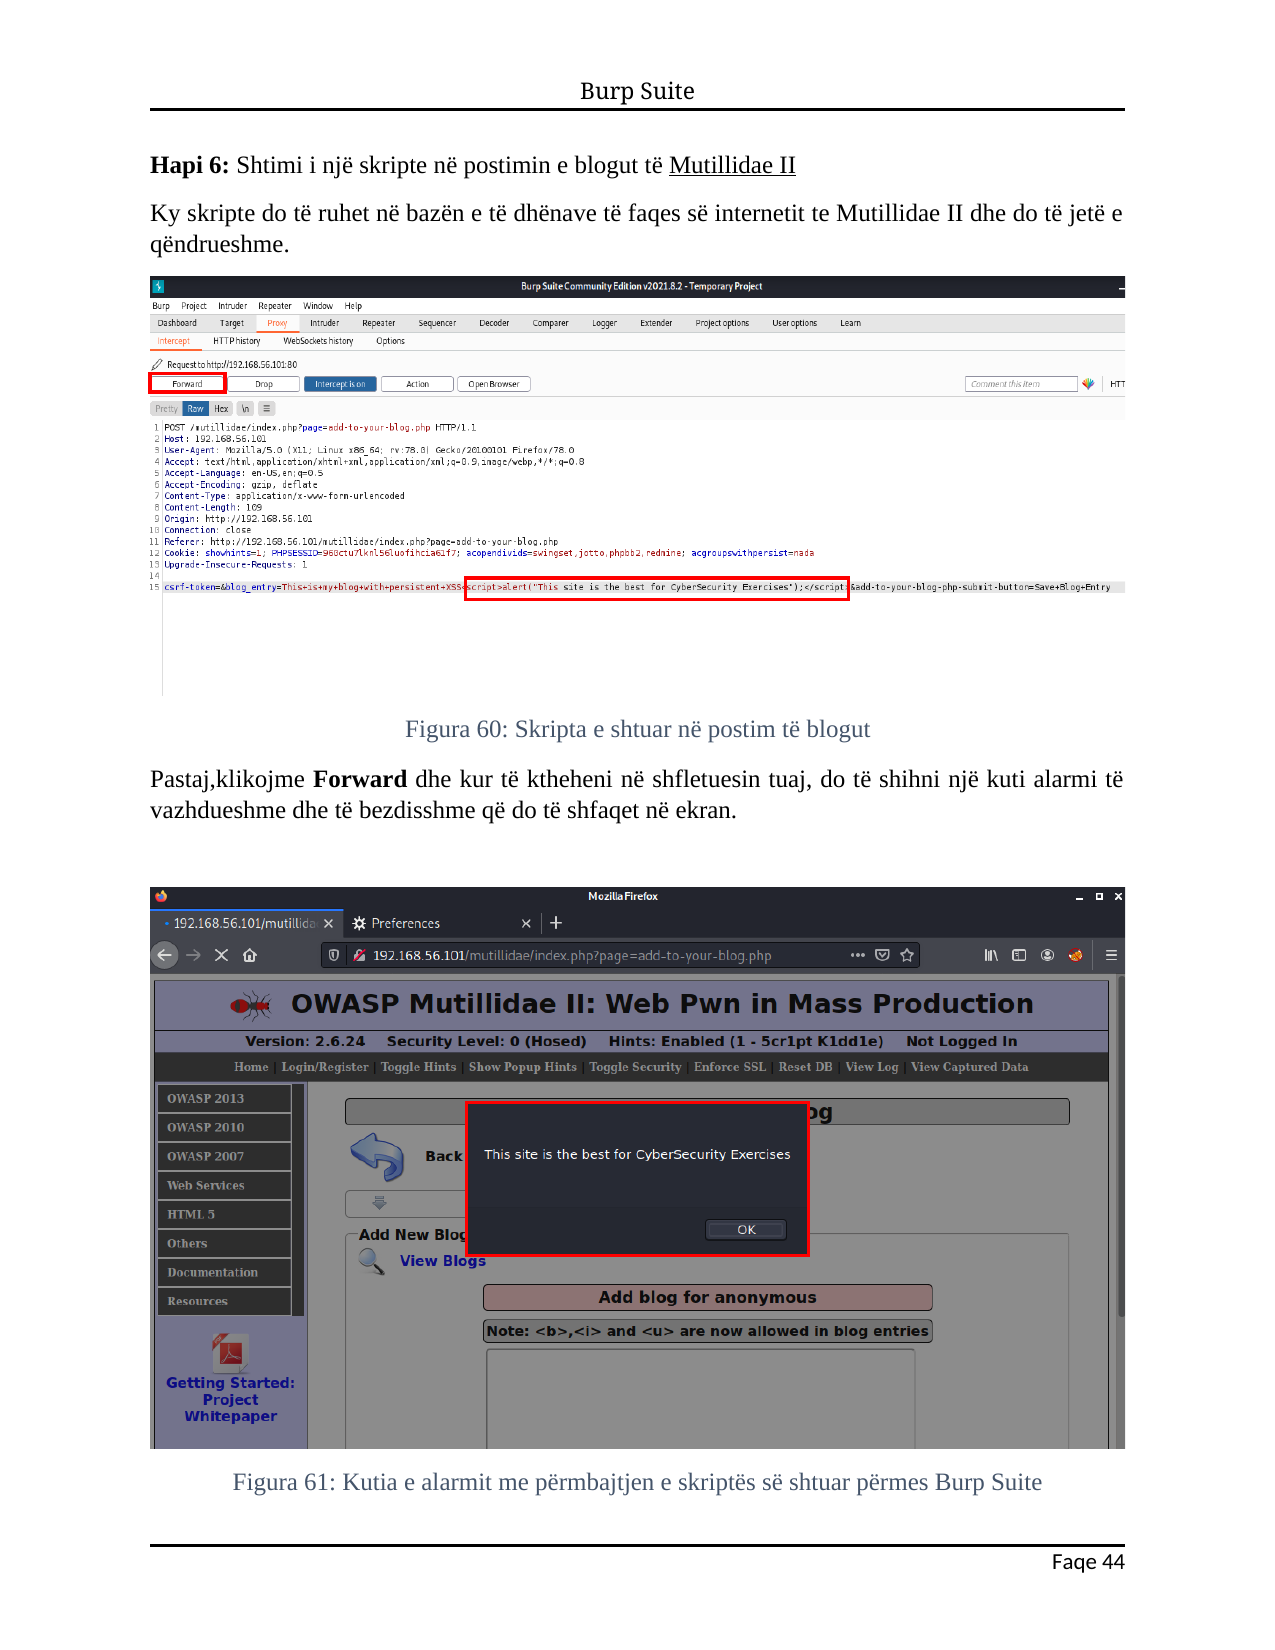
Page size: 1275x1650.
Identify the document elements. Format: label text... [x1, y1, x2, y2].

text Figura 60: Skripta e shtuar në postim të blogut [800, 714, 1125, 743]
text Hapi 6: Shtimi i një skripte në postimin e blogut të Mutillidae II [457, 150, 652, 179]
text Ky skripte do të ruhet në bazën e të dhënave të faqes së internetit te Mutillidae II dhe do të jetë e qëndrueshme. [150, 198, 1125, 257]
text Pastaj,klikojme Forward dhe kur të ktheheni në shfletuesin tuaj, do të shihni një kuti alarmi të vazhdueshme dhe të bezdisshme që do të shfaqet në ekran. [150, 764, 1125, 823]
text Figura 60: Skripta e shtuar në postim të blogut [150, 714, 690, 743]
text Hapi 6: Shtimi i një skripte në postimin e blogut të Mutillidae II [663, 150, 1125, 179]
picture [150, 887, 1125, 1449]
picture [150, 276, 1125, 696]
picture [152, 375, 223, 390]
text Figura 61: Kutia e alarmit me përmbajtjen e skriptës së shtuar përmes Burp Suite [150, 1467, 1125, 1496]
text Hapi 6: Shtimi i një skripte në postimin e blogut të Mutillidae II [150, 150, 342, 179]
